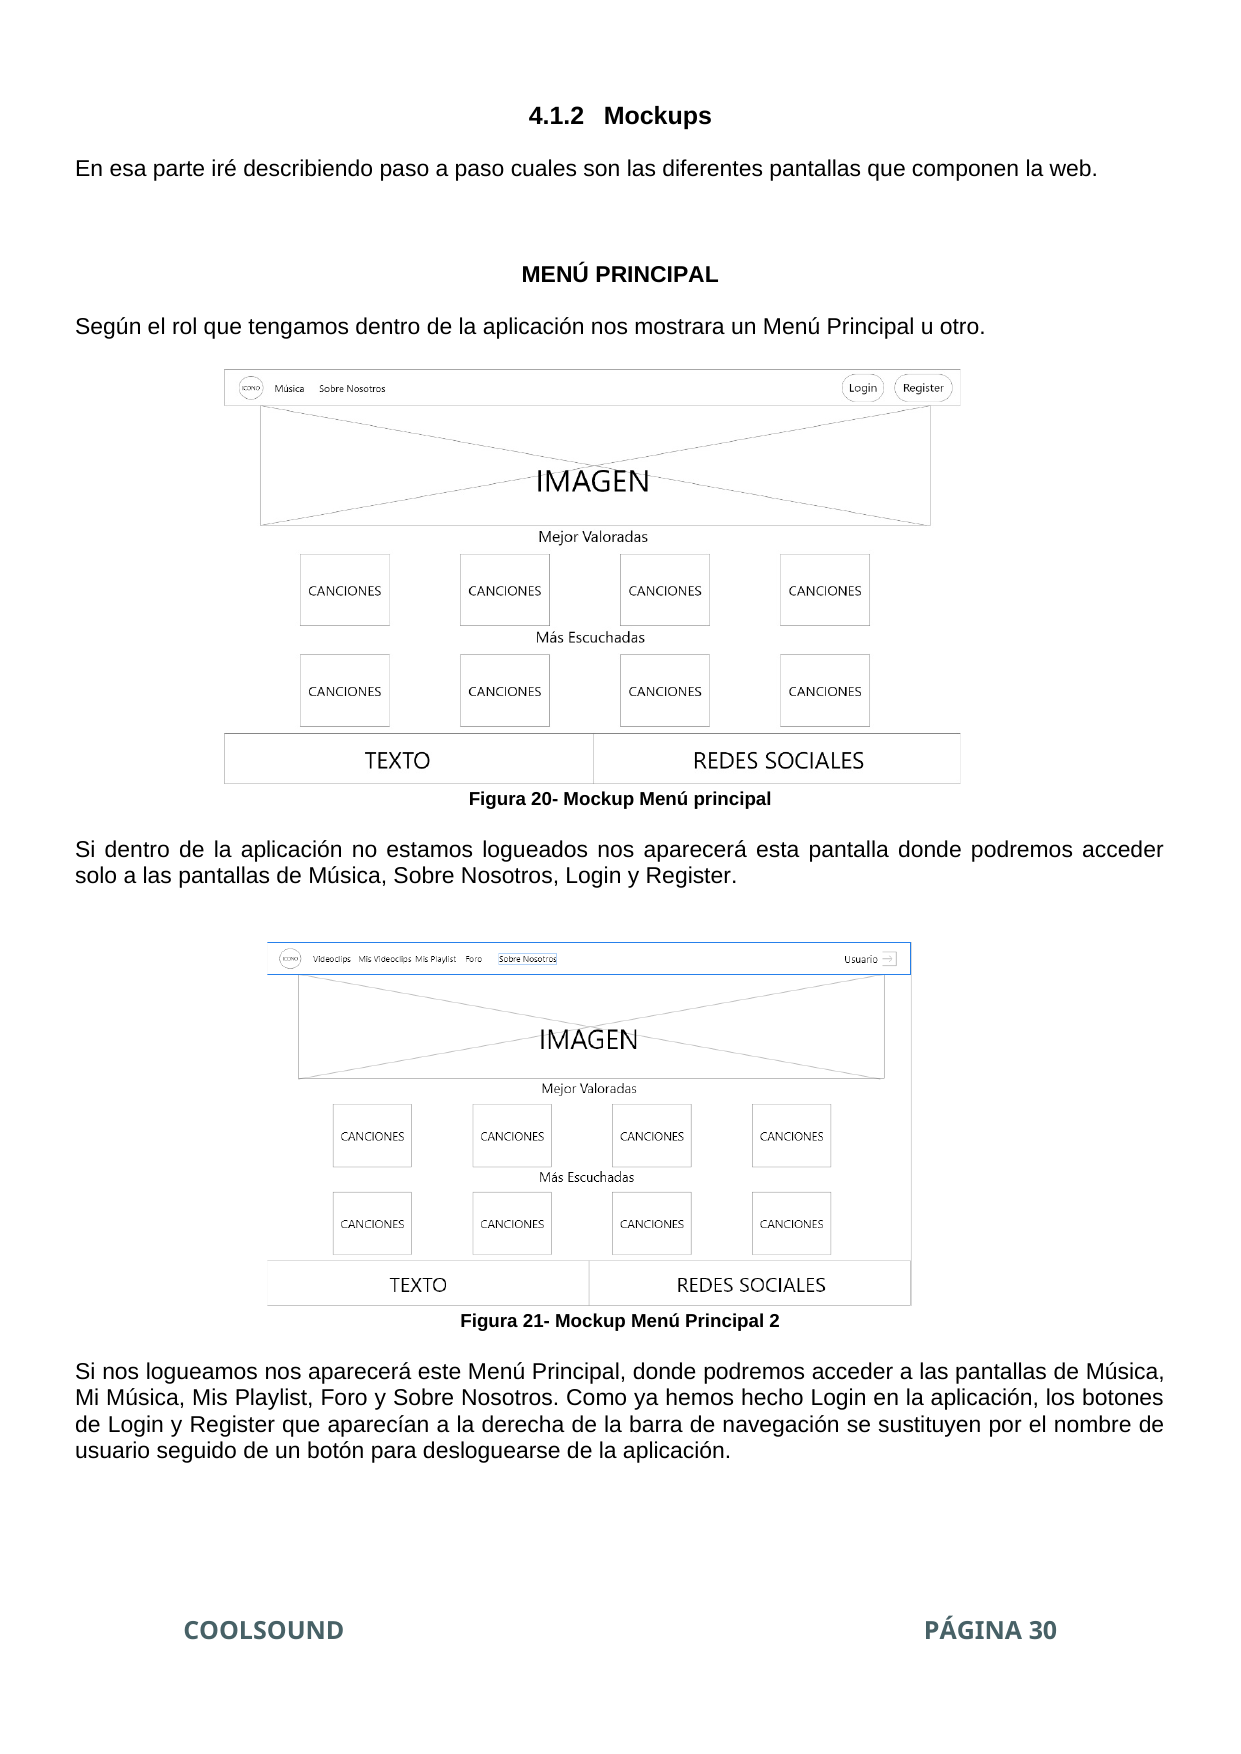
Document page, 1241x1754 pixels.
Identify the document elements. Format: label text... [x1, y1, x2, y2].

picture [224, 369, 961, 784]
text Si dentro de la aplicación no estamos logueados nos aparecerá esta pantalla donde podremos acceder solo a las pantallas de Música, Sobre Nosotros, Login y Register. [75, 836, 1165, 888]
text Figura 21- Mockup Menú Principal 2 [75, 1310, 1165, 1331]
text En esa parte iré describiendo paso a paso cuales son las diferentes pantallas que componen la web. [75, 155, 1165, 181]
picture [267, 942, 912, 1306]
text MENÚ PRINCIPAL [75, 261, 1165, 287]
subtitle 4.1.2 Mockups [75, 101, 1165, 130]
text Si nos logueamos nos aparecerá este Menú Principal, donde podremos acceder a las pantallas de Música, Mi Música, Mis Playlist, Foro y Sobre Nosotros. Como ya hemos hecho Login en la aplicación, los botones de Login y Register que aparecían a la derecha de la barra de navegación se sustituyen por el nombre de usuario seguido de un botón para desloguearse de la aplicación. [75, 1358, 1165, 1463]
text Figura 20- Mockup Menú principal [75, 788, 1165, 809]
text Según el rol que tengamos dentro de la aplicación nos mostrara un Menú Principal u otro. [75, 313, 1165, 339]
